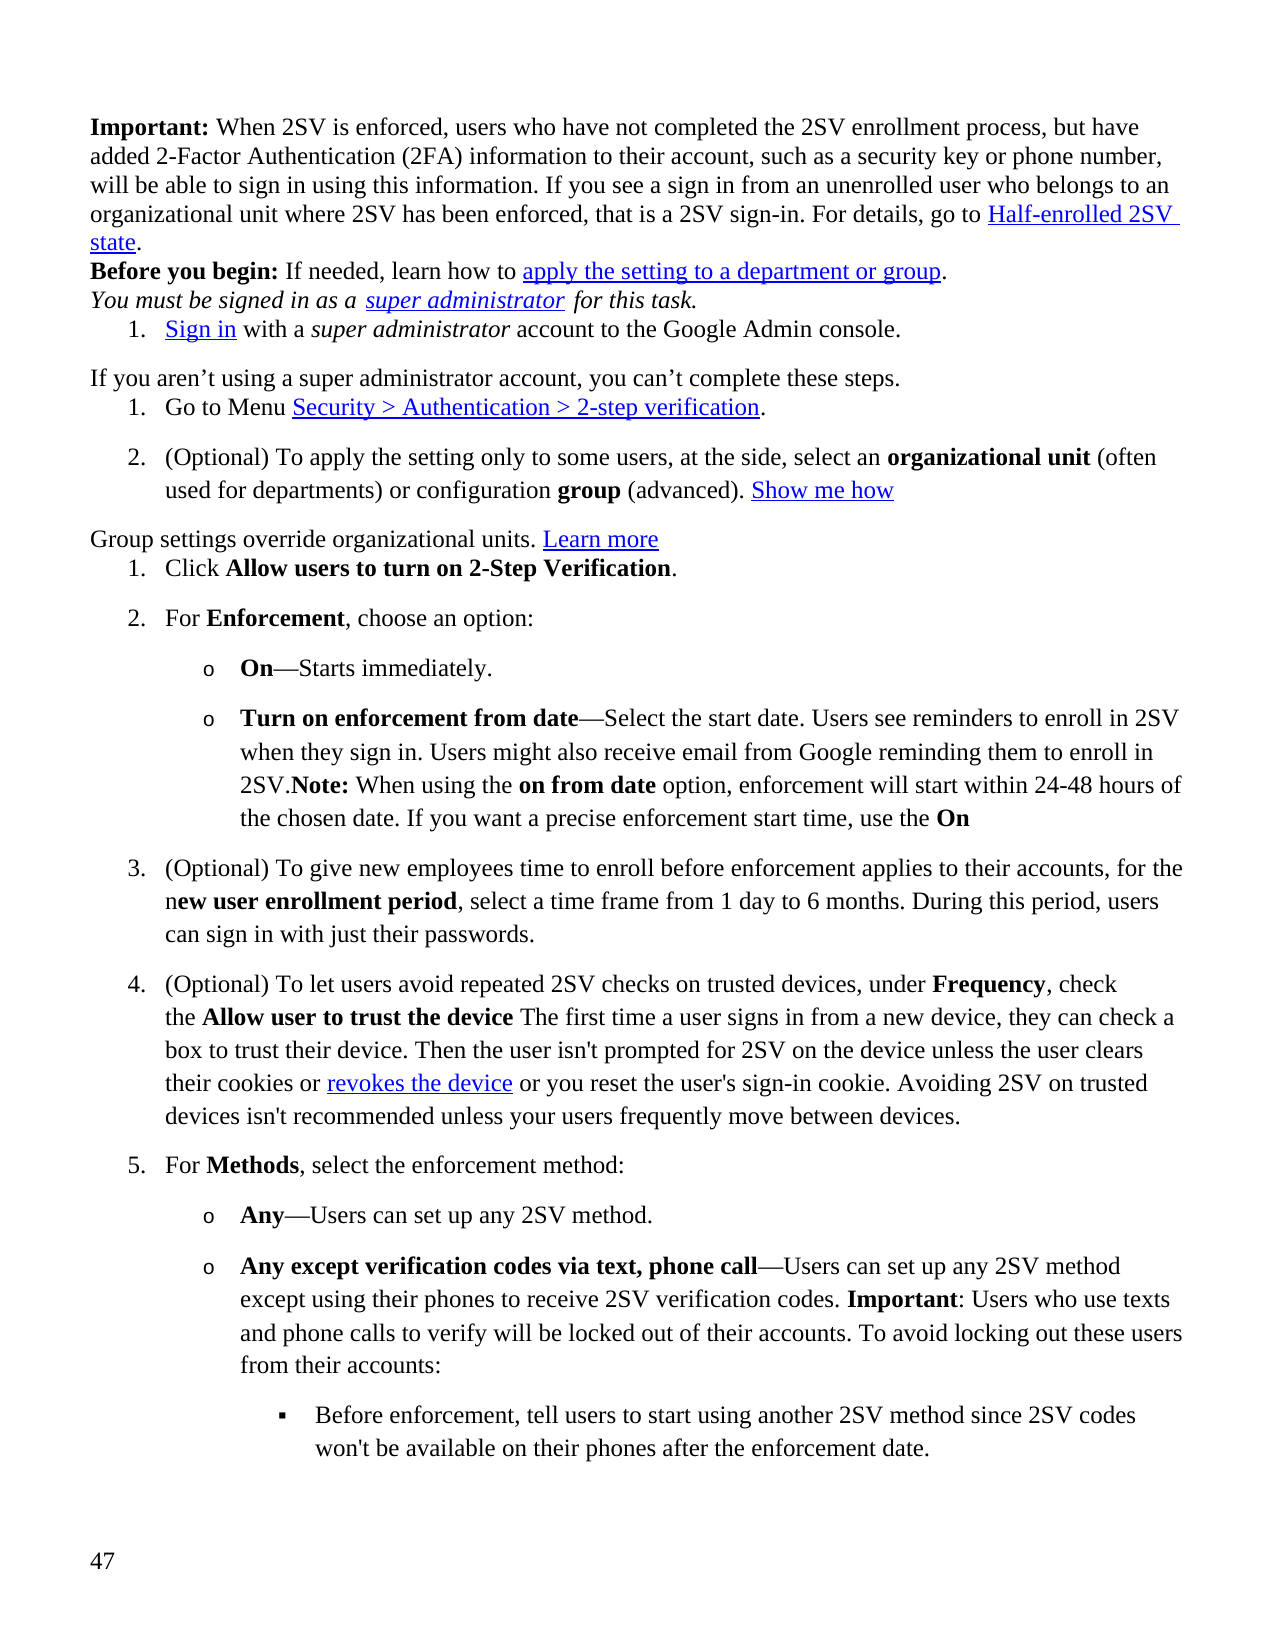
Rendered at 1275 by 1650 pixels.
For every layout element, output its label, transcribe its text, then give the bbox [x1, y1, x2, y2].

text Before you begin: If needed, learn how to apply the setting to a department or group. [90, 256, 1185, 285]
list For Enforcement, choose an option: [127, 603, 1185, 632]
list (Optional) To give new employees time to enroll before enforcement applies to their accounts, for the new user enrollment period, select a time frame from 1 day to 6 months. During this period, users can sign in with just their passwords. [127, 853, 1185, 948]
text Group settings override organizational units. Learn more [90, 524, 1185, 553]
list For Methods, select the enforcement method: [127, 1150, 1185, 1179]
text If you aren’t using a super administrator account, you can’t complete these steps. [90, 363, 1185, 392]
list Before enforcement, tell users to start using another 2SV method since 2SV codes won't be available on their phones after the enforcement date. [277, 1400, 1185, 1462]
list (Optional) To apply the setting only to some users, at the side, select an organizational unit (often used for departments) or configuration group (advanced). Show me how [127, 442, 1185, 504]
list Any except verification codes via text, phone call—Users can set up any 2SV method except using their phones to receive 2SV verification codes. Important: Users who use texts and phone calls to verify will be locked out of their accounts. To avoid locking out these users from their accounts: [202, 1251, 1185, 1379]
list On—Starts immediately. [202, 653, 1185, 682]
list Turn on enforcement from date—Select the start date. Users see reminders to enroll in 2SV when they sign in. Users might also receive email from Google reminding them to enroll in 2SV.Note: When using the on from date option, enforcement will start within 24-48 hours of the chosen date. If you want a precise enforcement start time, use the On [202, 703, 1185, 832]
list Sign in with a super administrator account to the Google Admin console. [127, 314, 1185, 342]
list Any—Users can set up any 2SV method. [202, 1200, 1185, 1230]
text Important: When 2SV is enforced, users who have not completed the 2SV enrollment process, but have added 2-Factor Authentication (2FA) information to their account, such as a security key or phone number, will be able to sign in using this information. If you see a sign in from an unenrolled user who belongs to an organizational unit where 2SV has been enforced, that is a 2SV sign-in. For details, go to Half-enrolled 2SV state. [90, 112, 1185, 256]
text You must be signed in as a super administrator for this task. [90, 285, 1185, 314]
list Go to Menu Security > Authentication > 2-step verification. [127, 392, 1185, 421]
list (Optional) To let users avoid repeated 2SV checks on trusted devices, under Frequency, check the Allow user to trust the device The first time a user signs in from a new device, they can check a box to trust their device. Then the user isn't prompted for 2SV on the device unless the user clears their cookies or revokes the device or you reset the user's sign-in cookie. Avoiding 2SV on trusted devices isn't recommended unless your users frequently move between devices. [127, 969, 1185, 1129]
list Click Allow users to turn on 2-Step Verification. [127, 553, 1185, 582]
